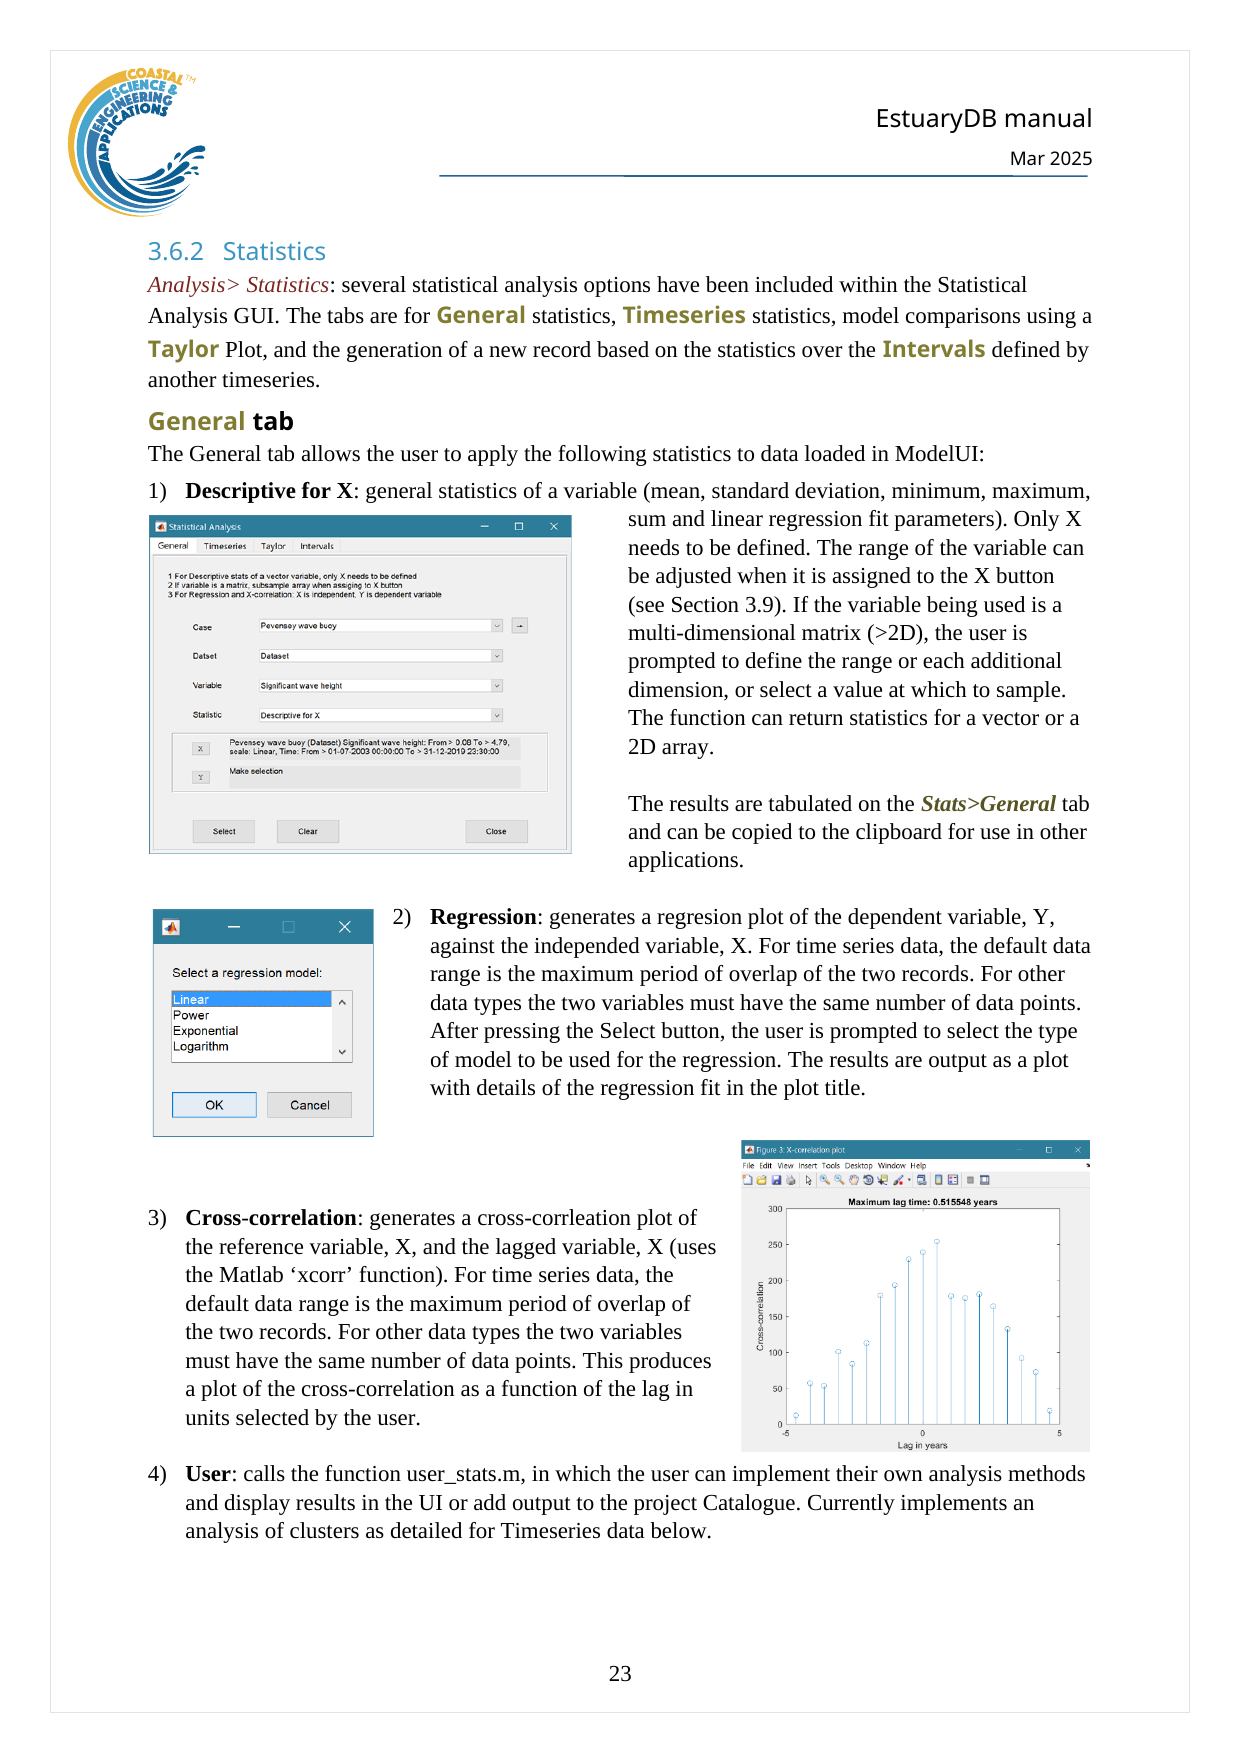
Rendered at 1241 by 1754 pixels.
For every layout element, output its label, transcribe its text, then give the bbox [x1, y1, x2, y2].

text General tab [148, 403, 1093, 437]
list Regression: generates a regresion plot of the dependent variable, Y, against the independed variable, X. For time series data, the default data range is the maximum period of overlap of the two records. For other data types the two variables must have the same number of data points. After pressing the Select button, the user is prompted to select the type of model to be used for the regression. The results are output as a plot with details of the regression fit in the plot title. [148, 903, 1093, 1100]
picture [739, 1140, 1090, 1450]
text The General tab allows the user to apply the following statistics to data loaded in ModelUI: [148, 440, 1093, 466]
picture [149, 515, 572, 854]
text Analysis> Statistics: several statistical analysis options have been included within the Statistical Analysis GUI. The tabs are for General statistics, Timeseries statistics, model comparisons using a Taylor Plot, and the generation of a new record based on the statistics over the Intervals defined by another timeseries. [148, 271, 1093, 393]
subtitle Statistics [148, 234, 1093, 268]
list User: calls the function user_stats.m, in which the user can implement their own analysis methods and display results in the UI or add output to the project Catalogue. Currently implements an analysis of clusters as detailed for Timeseries data below. [148, 1460, 1093, 1544]
list Descriptive for X: general statistics of a variable (mean, standard deviation, minimum, maximum, sum and linear regression fit parameters). Only X needs to be defined. The range of the variable can be adjusted when it is assigned to the X button (see Section 3.9). If the variable being used is a multi-dimensional matrix (>2D), the user is prompted to define the range or each additional dimension, or select a value at which to sample. The function can return statistics for a vector or a 2D array. [148, 477, 1093, 759]
list Cross-correlation: generates a cross-corrleation plot of the reference variable, X, and the lagged variable, X (uses the Matlab ‘xcorr’ function). For time series data, the default data range is the maximum period of overlap of the two records. For other data types the two variables must have the same number of data points. This produces a plot of the cross-correlation as a function of the lag in units selected by the user. [148, 1204, 739, 1430]
picture [152, 909, 374, 1137]
text The results are tabulated on the Stats>General tab and can be copied to the clipboard for use in other applications. [185, 790, 1093, 873]
